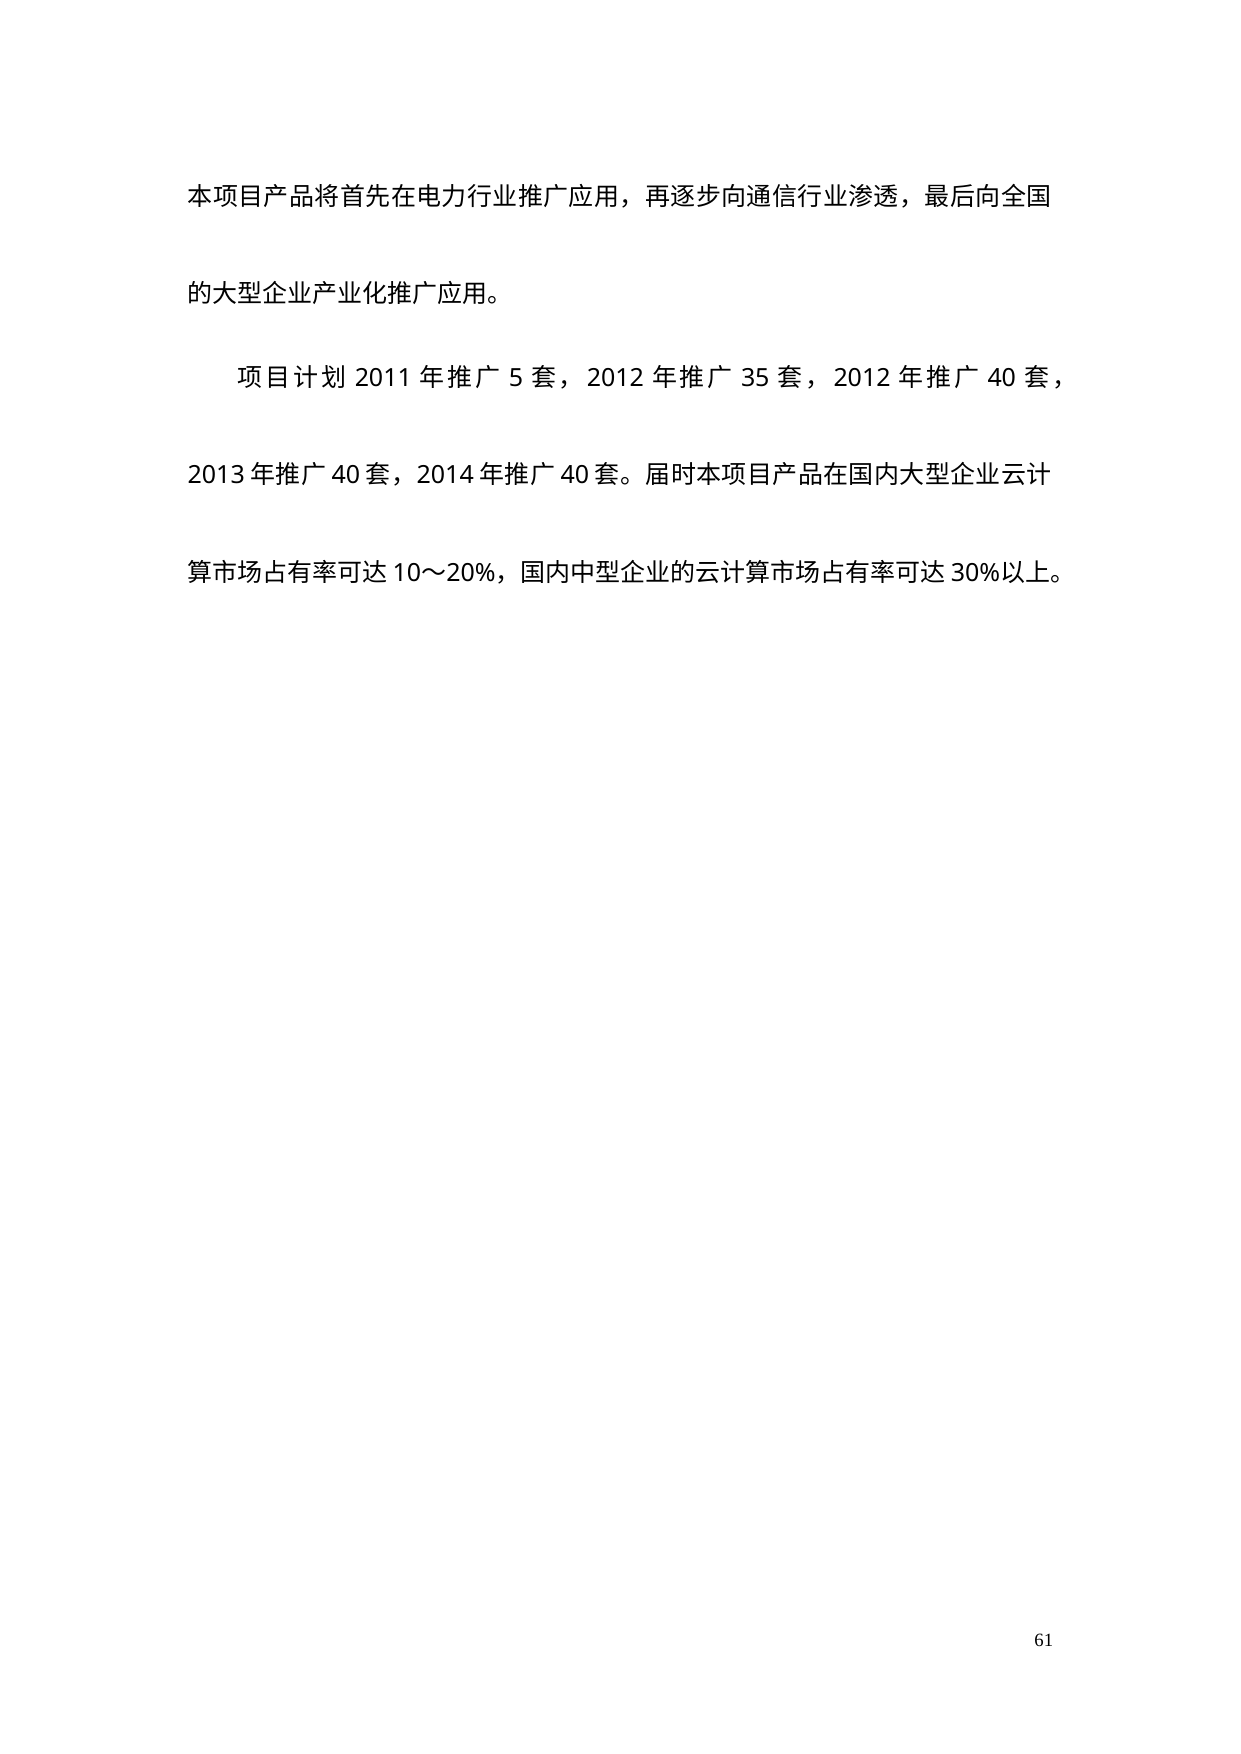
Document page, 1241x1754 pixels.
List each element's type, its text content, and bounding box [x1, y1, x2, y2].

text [187, 162, 1053, 324]
text 项目计划2011年推广5套，2012年推广35套，2012年推广40套，2013年推广40套，2014年推广40套。届时本项目产品在国内大型企业云计算市场占有率可达10～20%，国内中型企业的云计算市场占有率可达30%以上。 [187, 343, 1053, 603]
